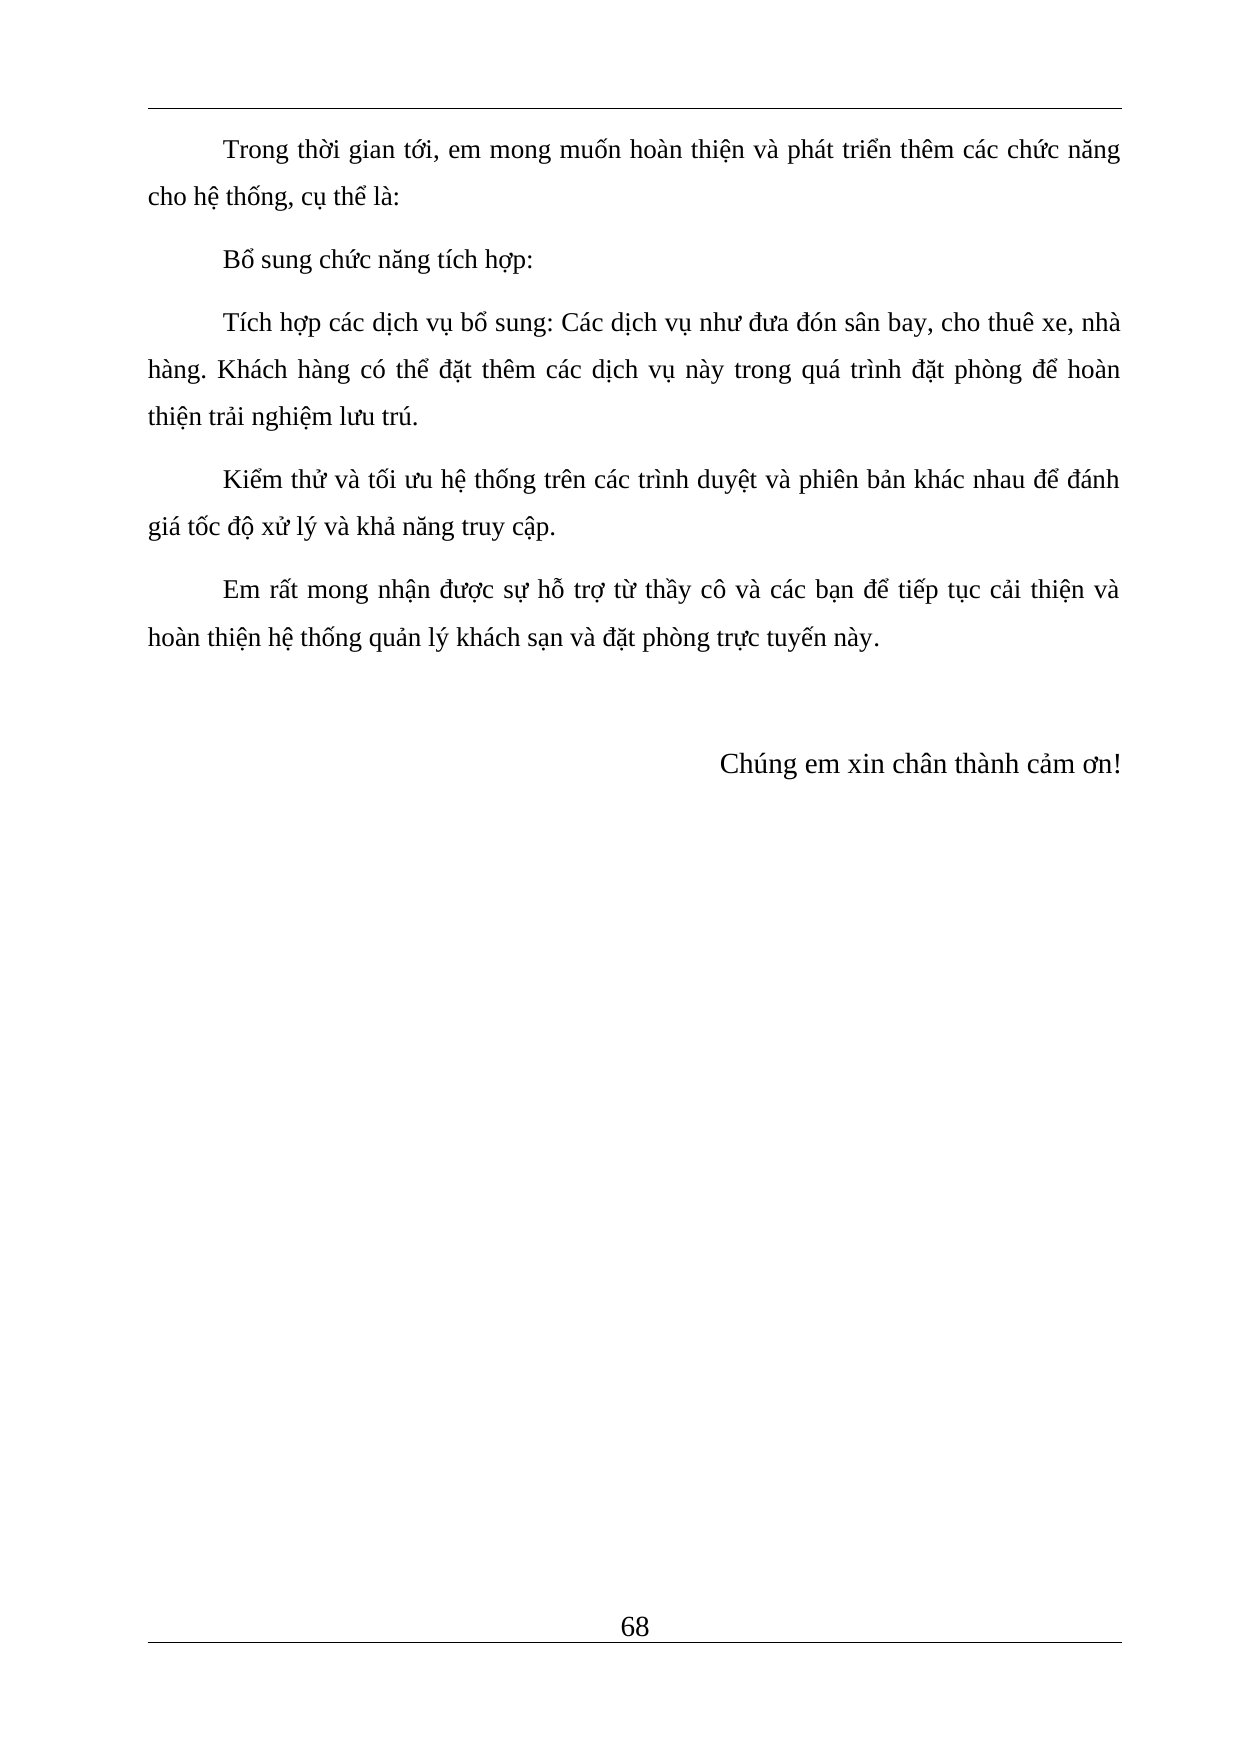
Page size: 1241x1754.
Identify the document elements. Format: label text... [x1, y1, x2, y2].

text Chúng em xin chân thành cảm ơn! [148, 746, 1122, 780]
text Trong thời gian tới, em mong muốn hoàn thiện và phát triển thêm các chức năng cho hệ thống, cụ thể là: [148, 133, 1122, 211]
text Tích hợp các dịch vụ bổ sung: Các dịch vụ như đưa đón sân bay, cho thuê xe, nhà hàng. Khách hàng có thể đặt thêm các dịch vụ này trong quá trình đặt phòng để hoàn thiện trải nghiệm lưu trú. [148, 306, 1122, 431]
text Kiểm thử và tối ưu hệ thống trên các trình duyệt và phiên bản khác nhau để đánh giá tốc độ xử lý và khả năng truy cập. [148, 463, 1122, 541]
text Bổ sung chức năng tích hợp: [148, 243, 1122, 274]
text Em rất mong nhận được sự hỗ trợ từ thầy cô và các bạn để tiếp tục cải thiện và hoàn thiện hệ thống quản lý khách sạn và đặt phòng trực tuyến này. [148, 573, 1122, 653]
